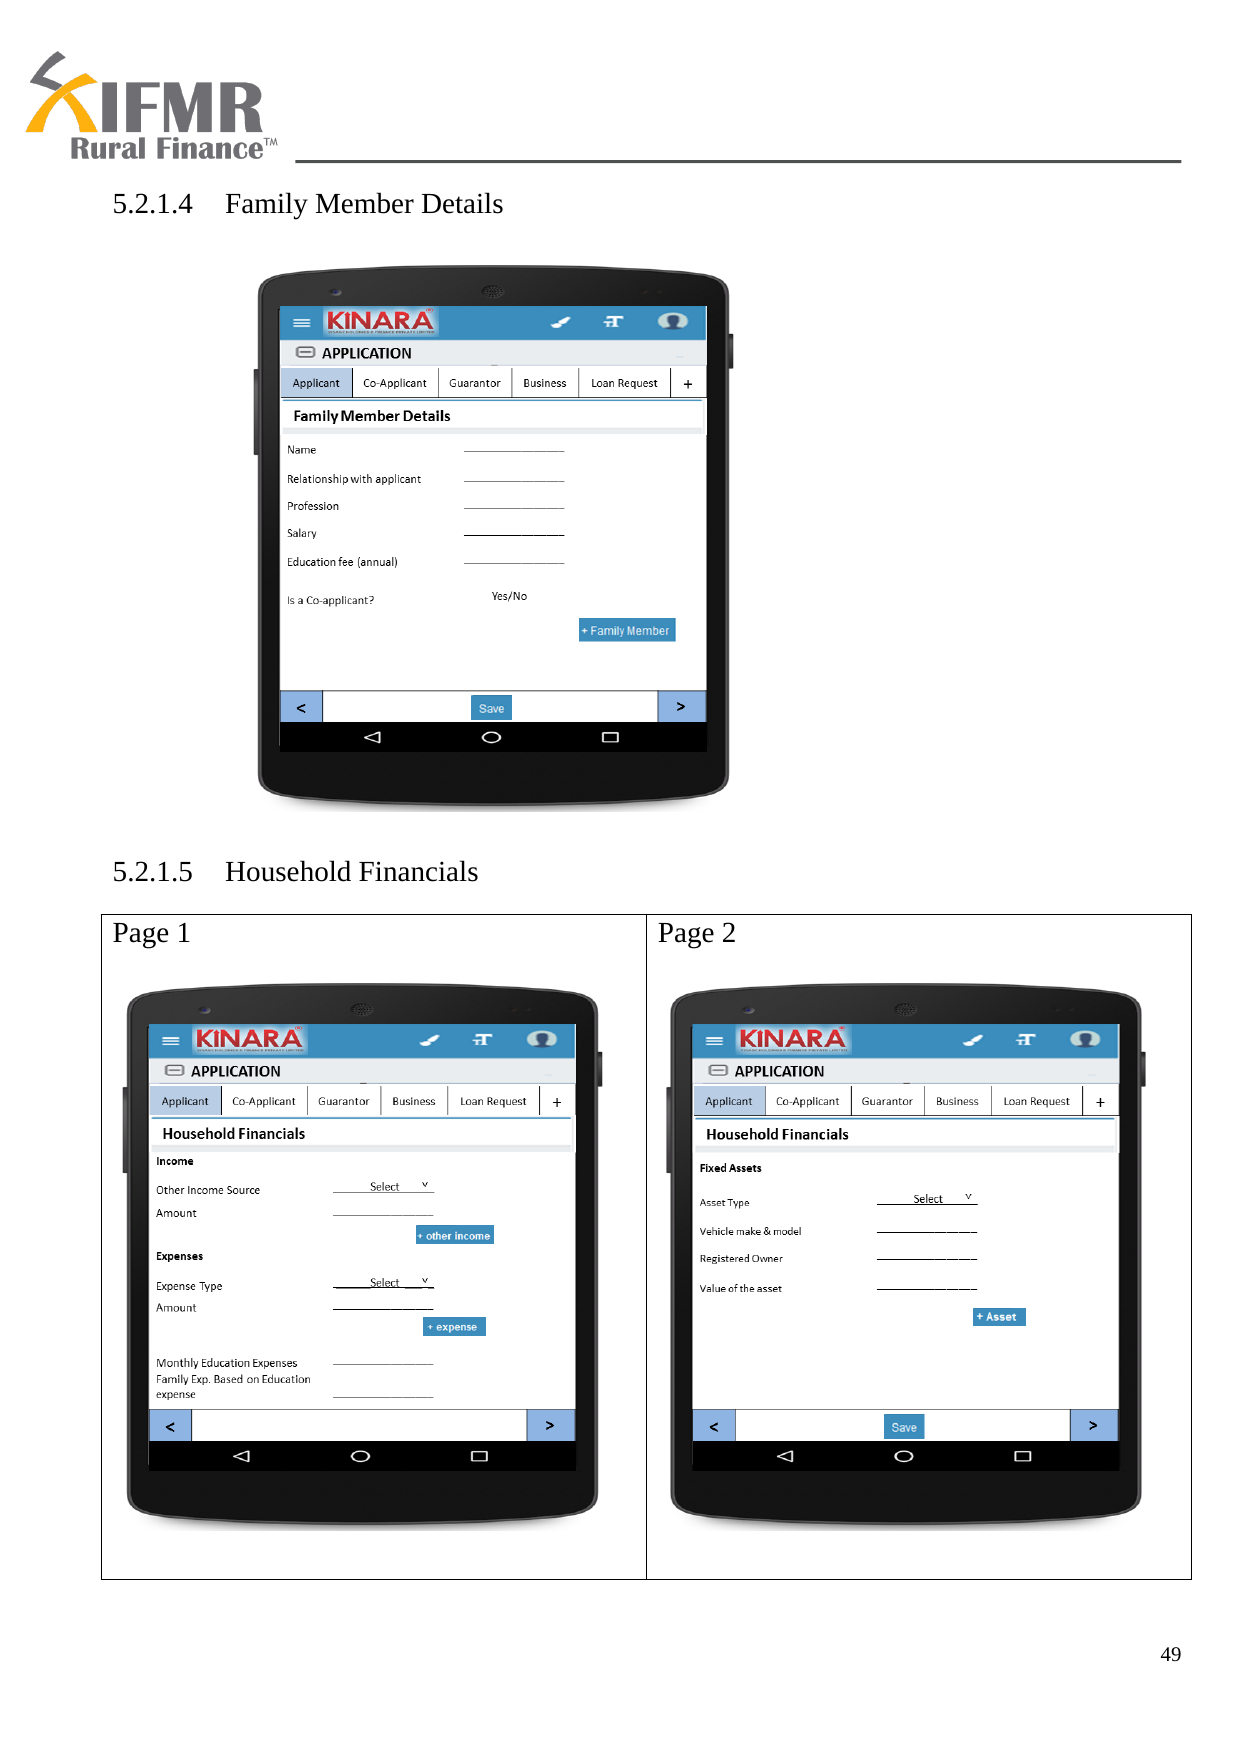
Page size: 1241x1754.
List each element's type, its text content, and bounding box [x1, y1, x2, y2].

picture [657, 982, 1157, 1531]
picture [18, 45, 284, 166]
picture [225, 263, 760, 812]
list Household Financials [112, 854, 1181, 888]
picture [112, 982, 613, 1531]
list Family Member Details [112, 187, 1181, 220]
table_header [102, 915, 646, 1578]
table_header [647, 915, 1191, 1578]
